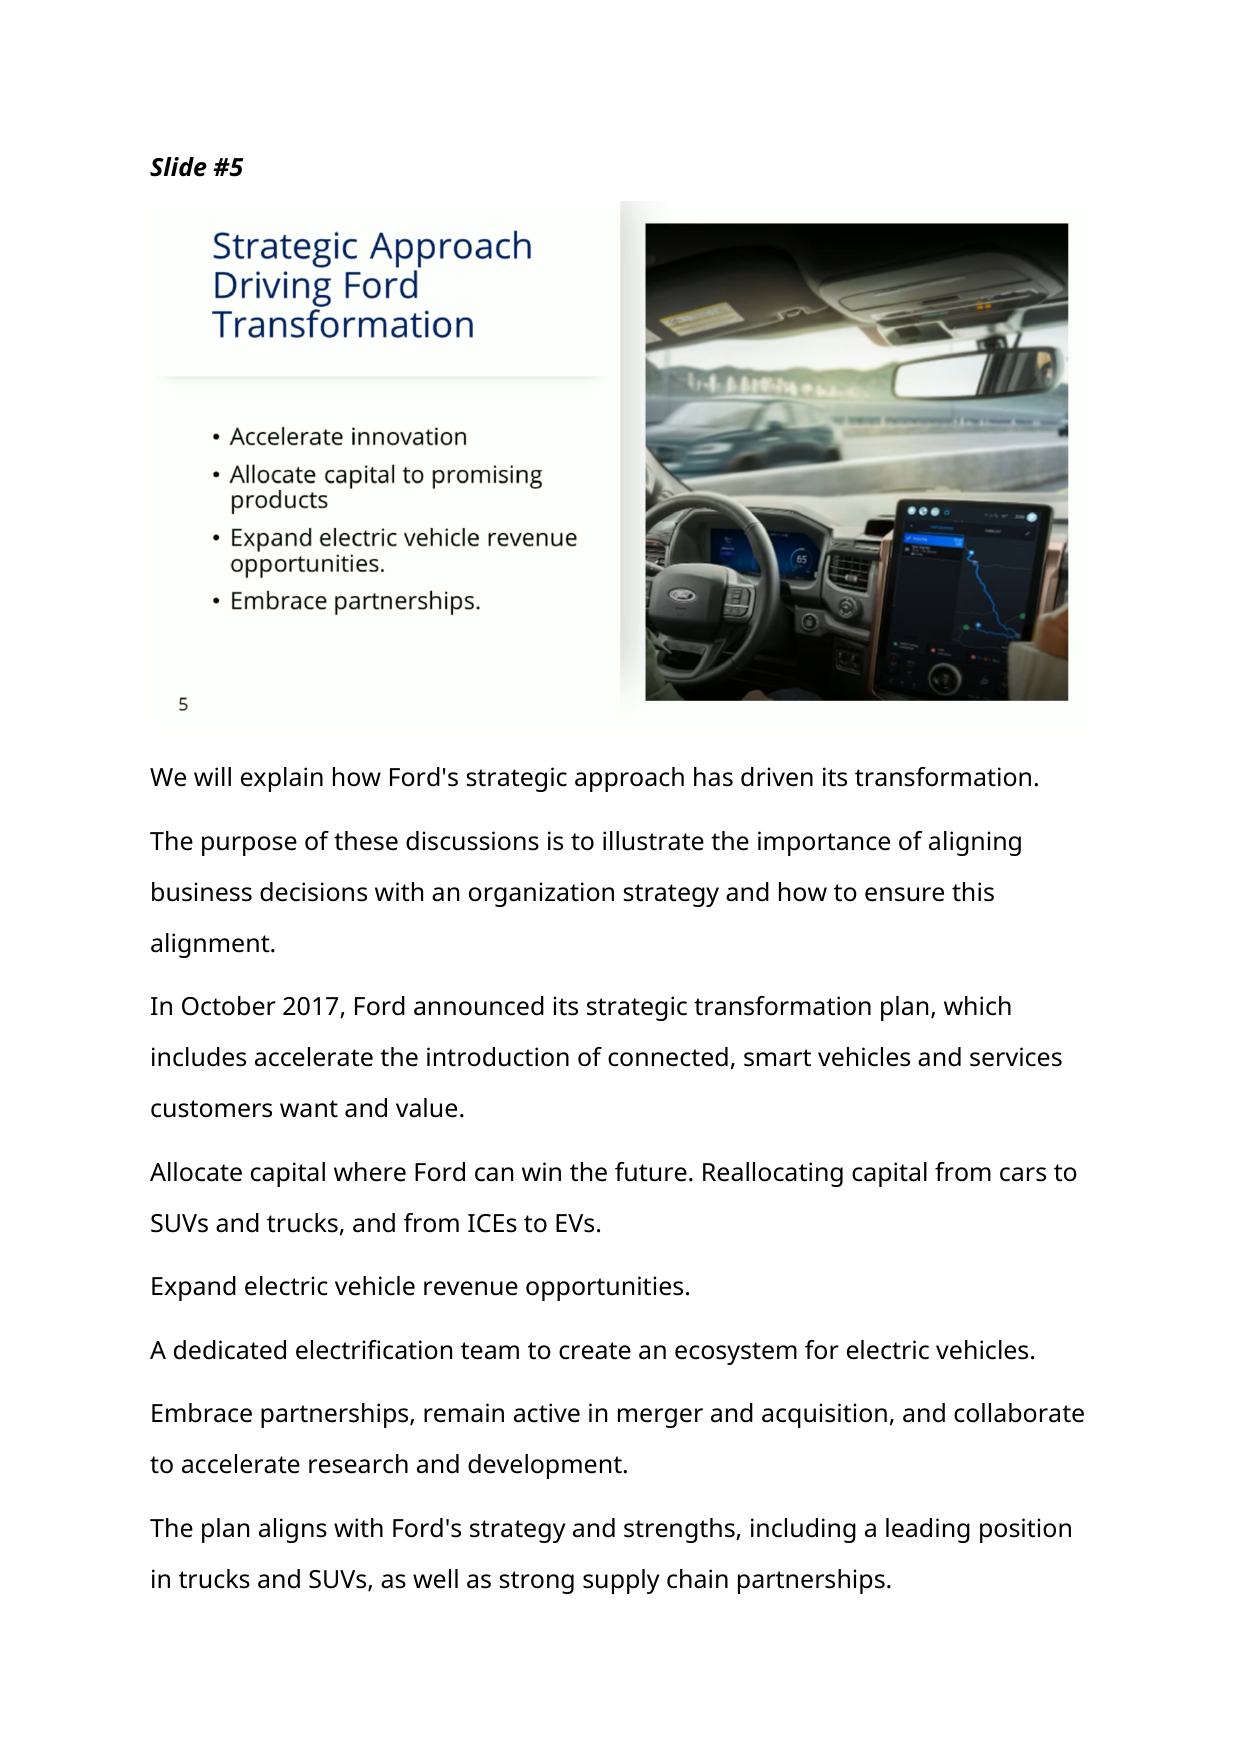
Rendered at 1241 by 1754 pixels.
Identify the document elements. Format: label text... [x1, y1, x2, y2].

subtitle Slide #5 [150, 150, 1090, 201]
picture [150, 201, 1091, 731]
text In October 2017, Ford announced its strategic transformation plan, which includes accelerate the introduction of connected, smart vehicles and services customers want and value. [150, 989, 1090, 1125]
text Expand electric vehicle revenue opportunities. [150, 1269, 1090, 1303]
text Embrace partnerships, remain active in merger and acquisition, and collaborate to accelerate research and development. [150, 1396, 1090, 1481]
text We will explain how Ford's strategic approach has driven its transformation. [150, 760, 1090, 794]
text A dedicated electrification team to create an ecosystem for electric vehicles. [150, 1333, 1090, 1367]
text The plan aligns with Ford's strategy and strengths, including a leading position in trucks and SUVs, as well as strong supply chain partnerships. [150, 1511, 1090, 1596]
text Allocate capital where Ford can win the future. Reallocating capital from cars to SUVs and trucks, and from ICEs to EVs. [150, 1154, 1090, 1239]
text The purpose of these discussions is to illustrate the importance of aligning business decisions with an organization strategy and how to ensure this alignment. [150, 823, 1090, 959]
